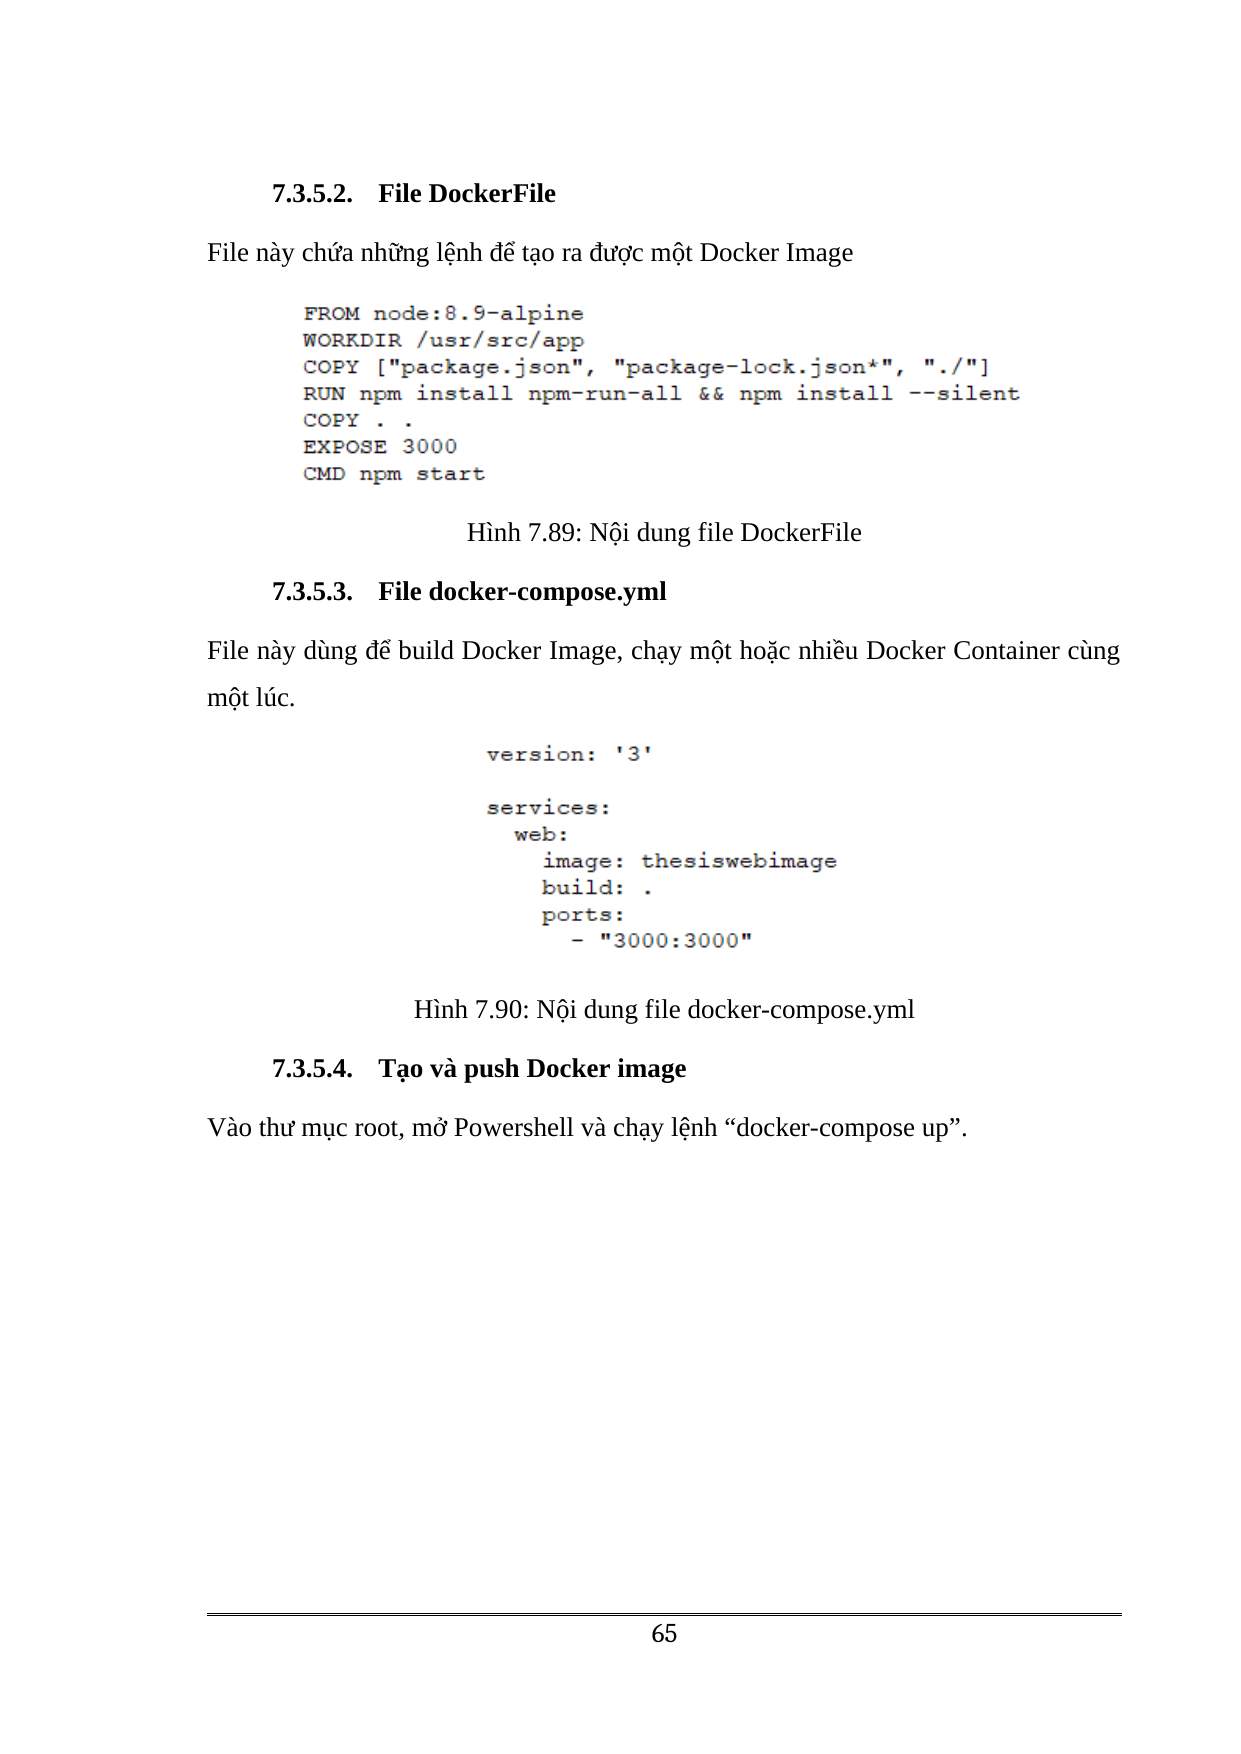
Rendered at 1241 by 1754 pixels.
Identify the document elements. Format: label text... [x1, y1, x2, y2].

text Vào thư mục root, mở Powershell và chạy lệnh “docker-compose up”. [207, 1111, 1122, 1142]
picture [297, 295, 1032, 488]
subtitle File docker-compose.yml [272, 575, 1122, 606]
text File này dùng để build Docker Image, chạy một hoặc nhiều Docker Container cùng một lúc. [207, 634, 1122, 712]
text File này chứa những lệnh để tạo ra được một Docker Image [207, 236, 1122, 267]
subtitle Tạo và push Docker image [272, 1052, 1122, 1083]
picture [480, 740, 849, 965]
subtitle File DockerFile [272, 177, 1122, 208]
